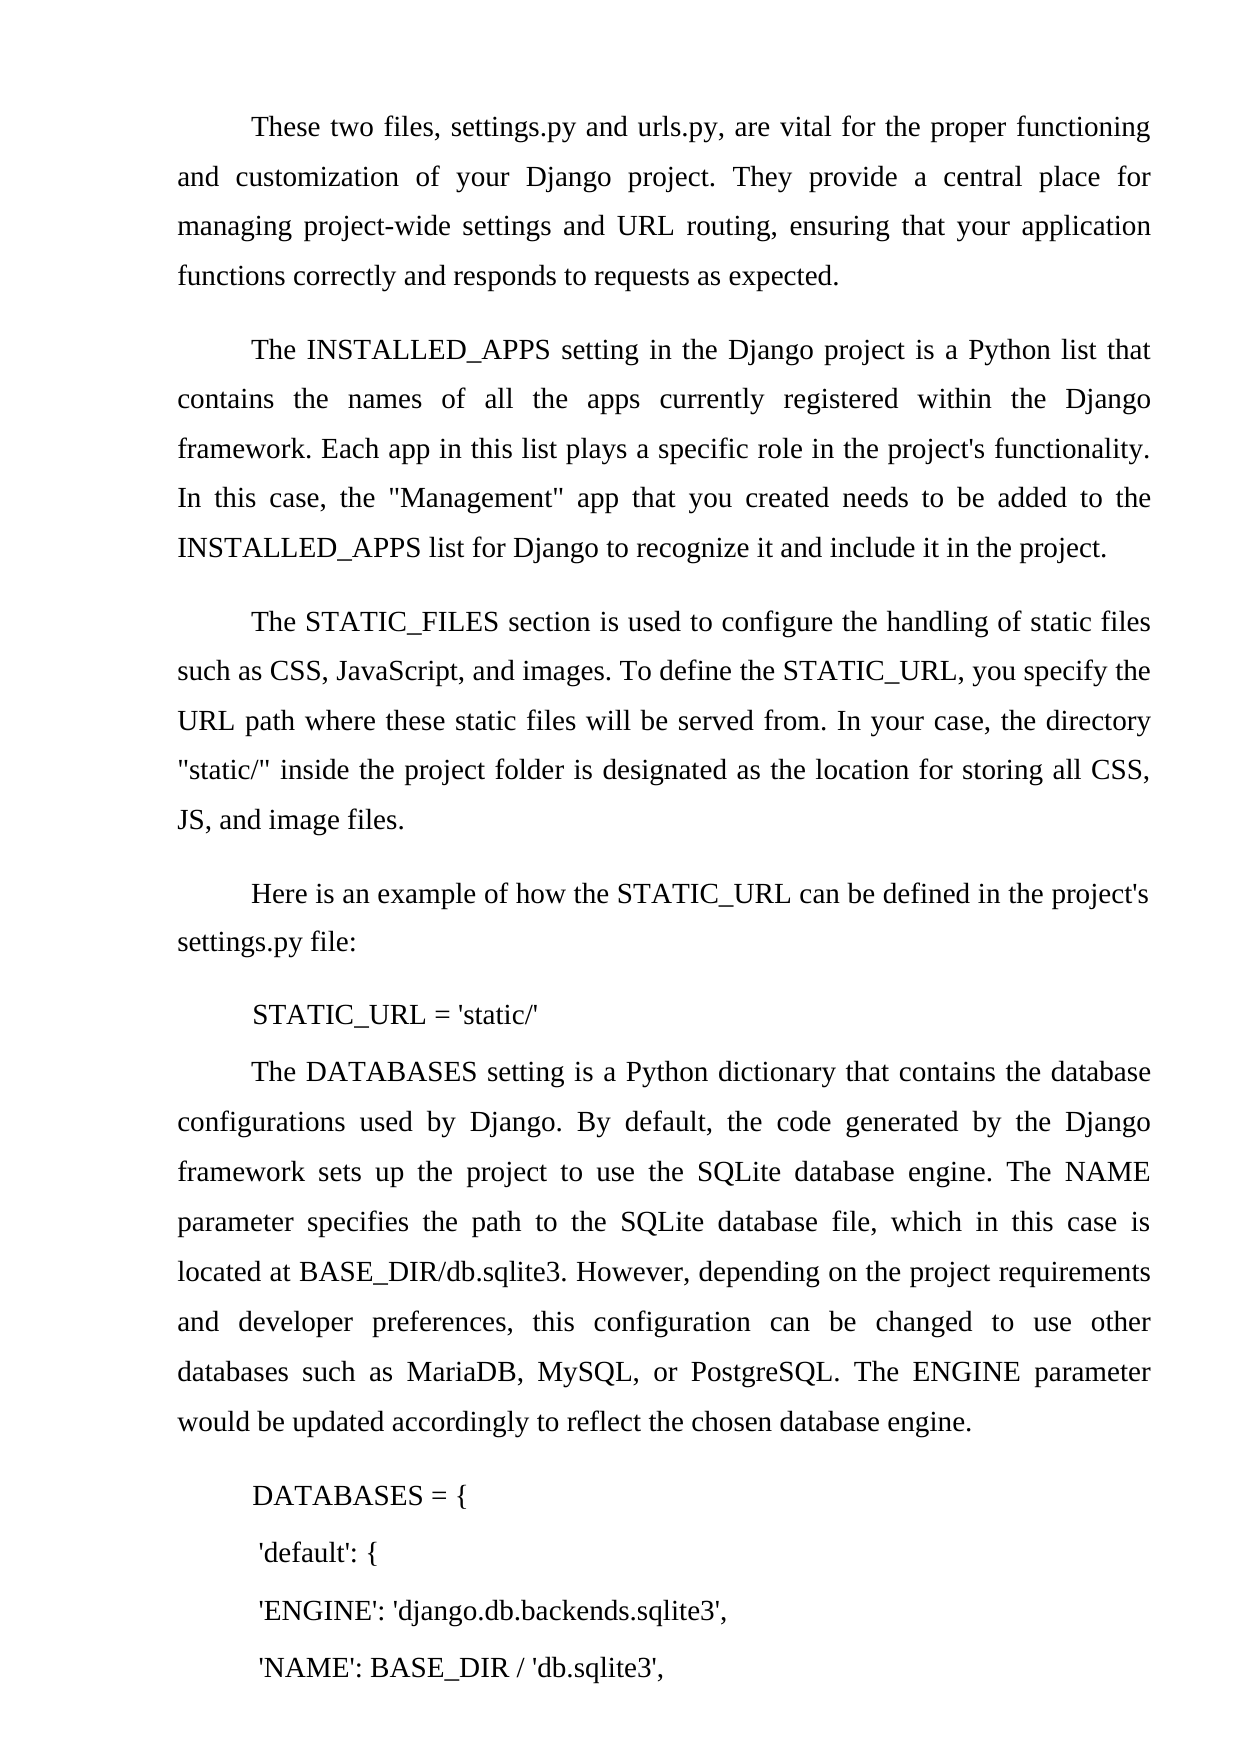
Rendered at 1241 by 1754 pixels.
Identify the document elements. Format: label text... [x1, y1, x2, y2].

text 'ENGINE': 'django.db.backends.sqlite3', [258, 1593, 1152, 1626]
text 'default': { [258, 1535, 1152, 1569]
text The STATIC_FILES section is used to configure the handling of static files such as CSS, JavaScript, and images. To define the STATIC_URL, you specify the URL path where these static files will be served from. In your case, the directory "static/" inside the project folder is designated as the location for storing all CSS, JS, and image files. [177, 604, 1152, 836]
text The INSTALLED_APPS setting in the Django project is a Python list that contains the names of all the apps currently registered within the Django framework. Each app in this list plays a specific role in the project's functionality. In this case, the "Management" app that you created needs to be added to the INSTALLED_APPS list for Django to recognize it and include it in the project. [177, 332, 1152, 564]
text DATABASES = { [252, 1478, 1152, 1511]
text STATIC_URL = 'static/' [252, 997, 1152, 1030]
text These two files, settings.py and urls.py, are vital for the proper functioning and customization of your Django project. They provide a central place for managing project-wide settings and URL routing, ensuring that your application functions correctly and responds to requests as expected. [177, 109, 1152, 292]
text 'NAME': BASE_DIR / 'db.sqlite3', [258, 1651, 1152, 1684]
text The DATABASES setting is a Python dictionary that contains the database configurations used by Django. By default, the code generated by the Django framework sets up the project to use the SQLite database engine. The NAME parameter specifies the path to the SQLite database file, which in this case is located at BASE_DIR/db.sqlite3. However, depending on the project requirements and developer preferences, this configuration can be changed to use other databases such as MariaDB, MySQL, or PostgreSQL. The ENGINE parameter would be updated accordingly to reflect the chosen database engine. [177, 1054, 1152, 1437]
text Here is an example of how the STATIC_URL can be defined in the project's settings.py file: [177, 876, 1150, 958]
